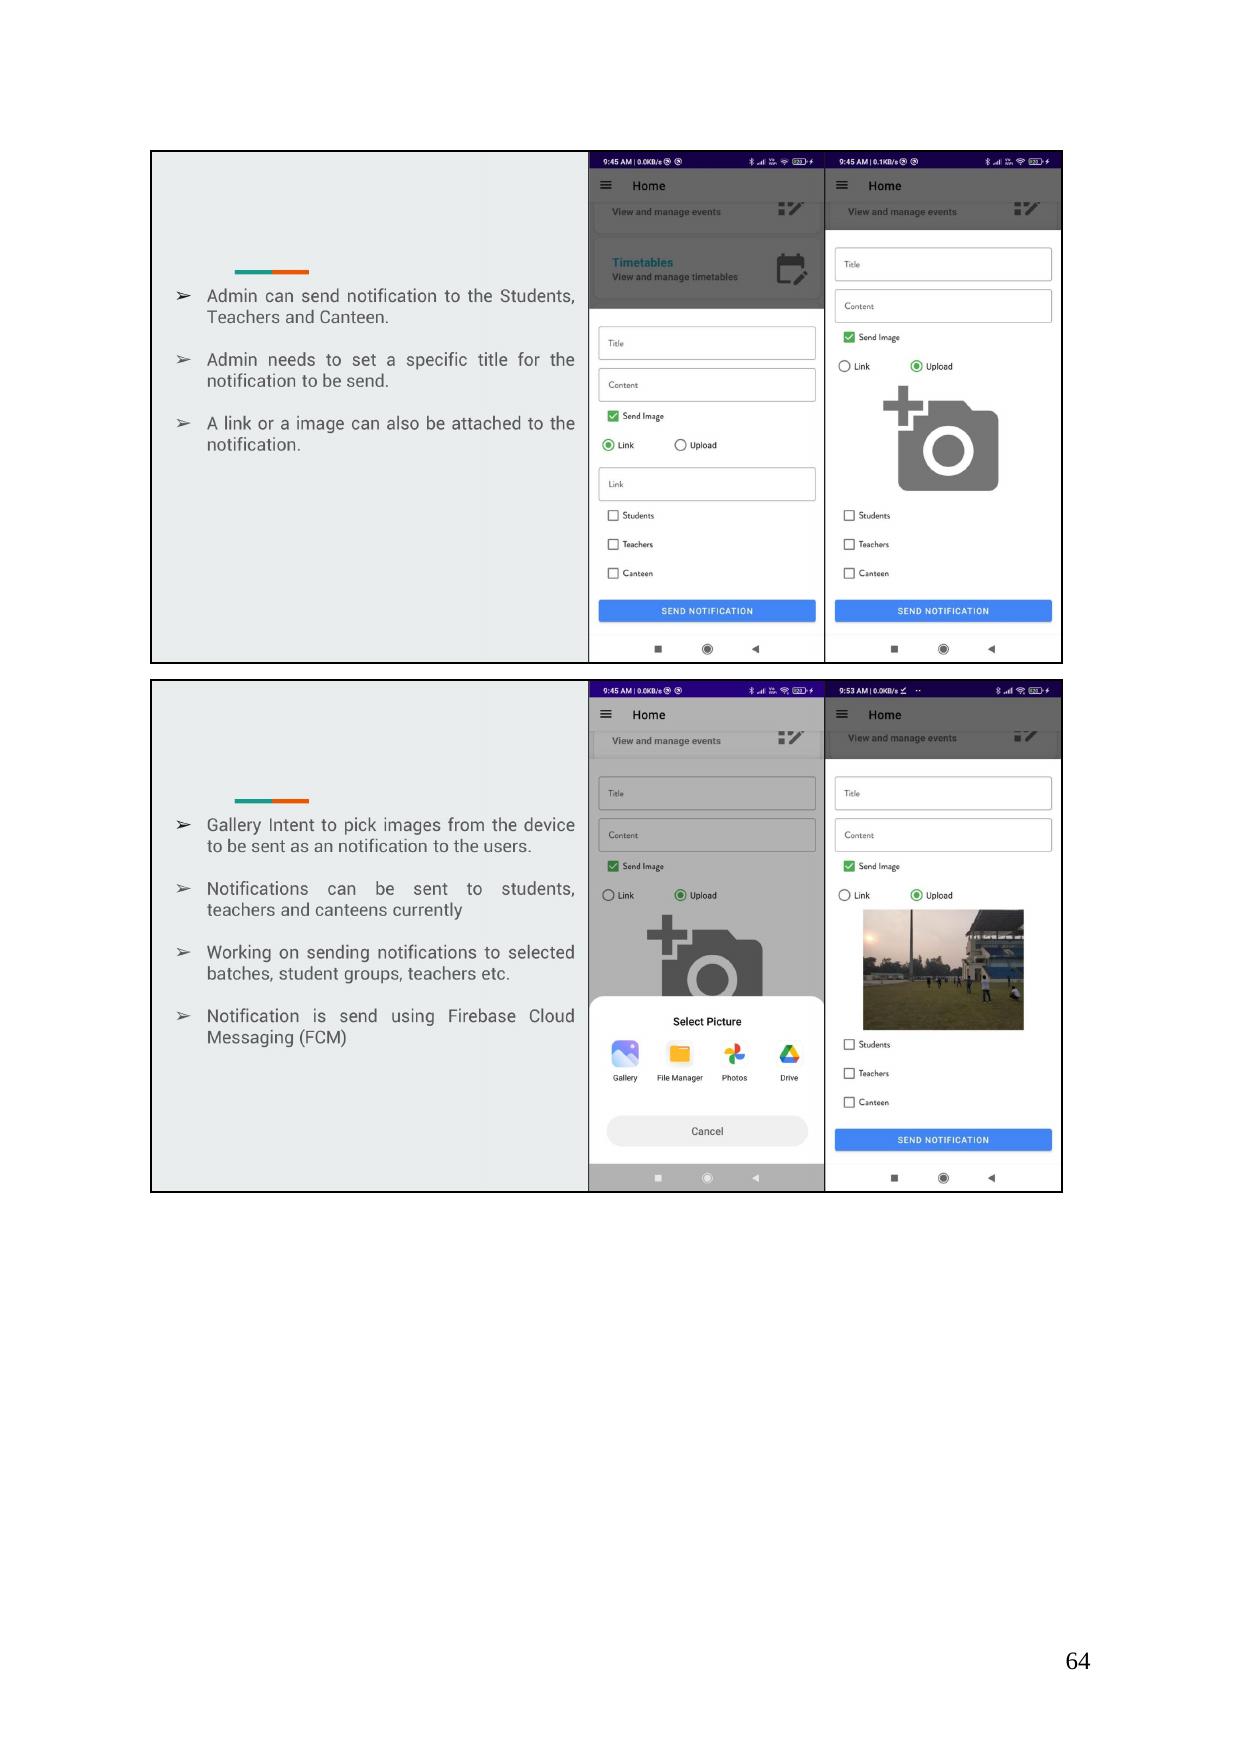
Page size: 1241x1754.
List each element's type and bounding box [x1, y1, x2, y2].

picture [152, 152, 1061, 662]
picture [152, 681, 1061, 1191]
